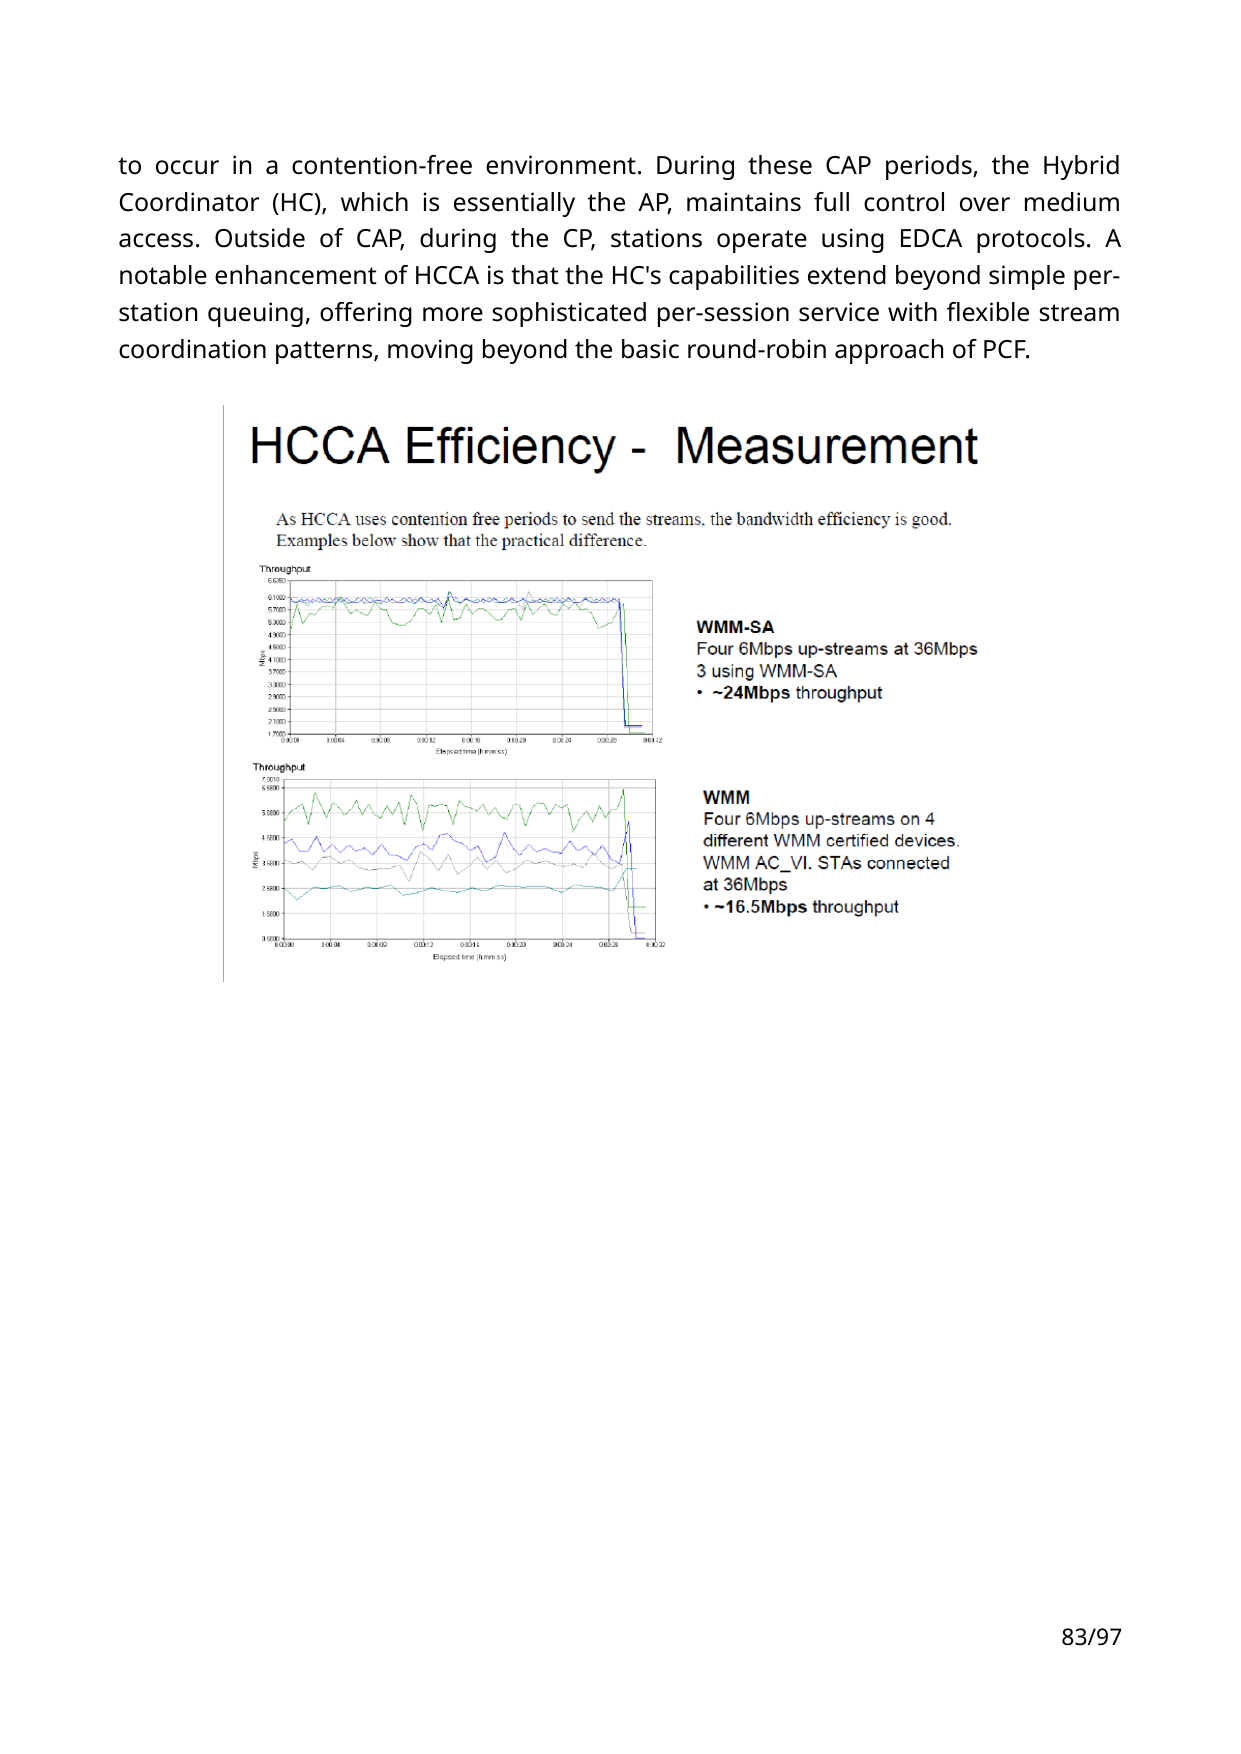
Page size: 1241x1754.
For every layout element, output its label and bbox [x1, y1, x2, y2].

text [118, 148, 1122, 366]
picture [223, 405, 1017, 982]
